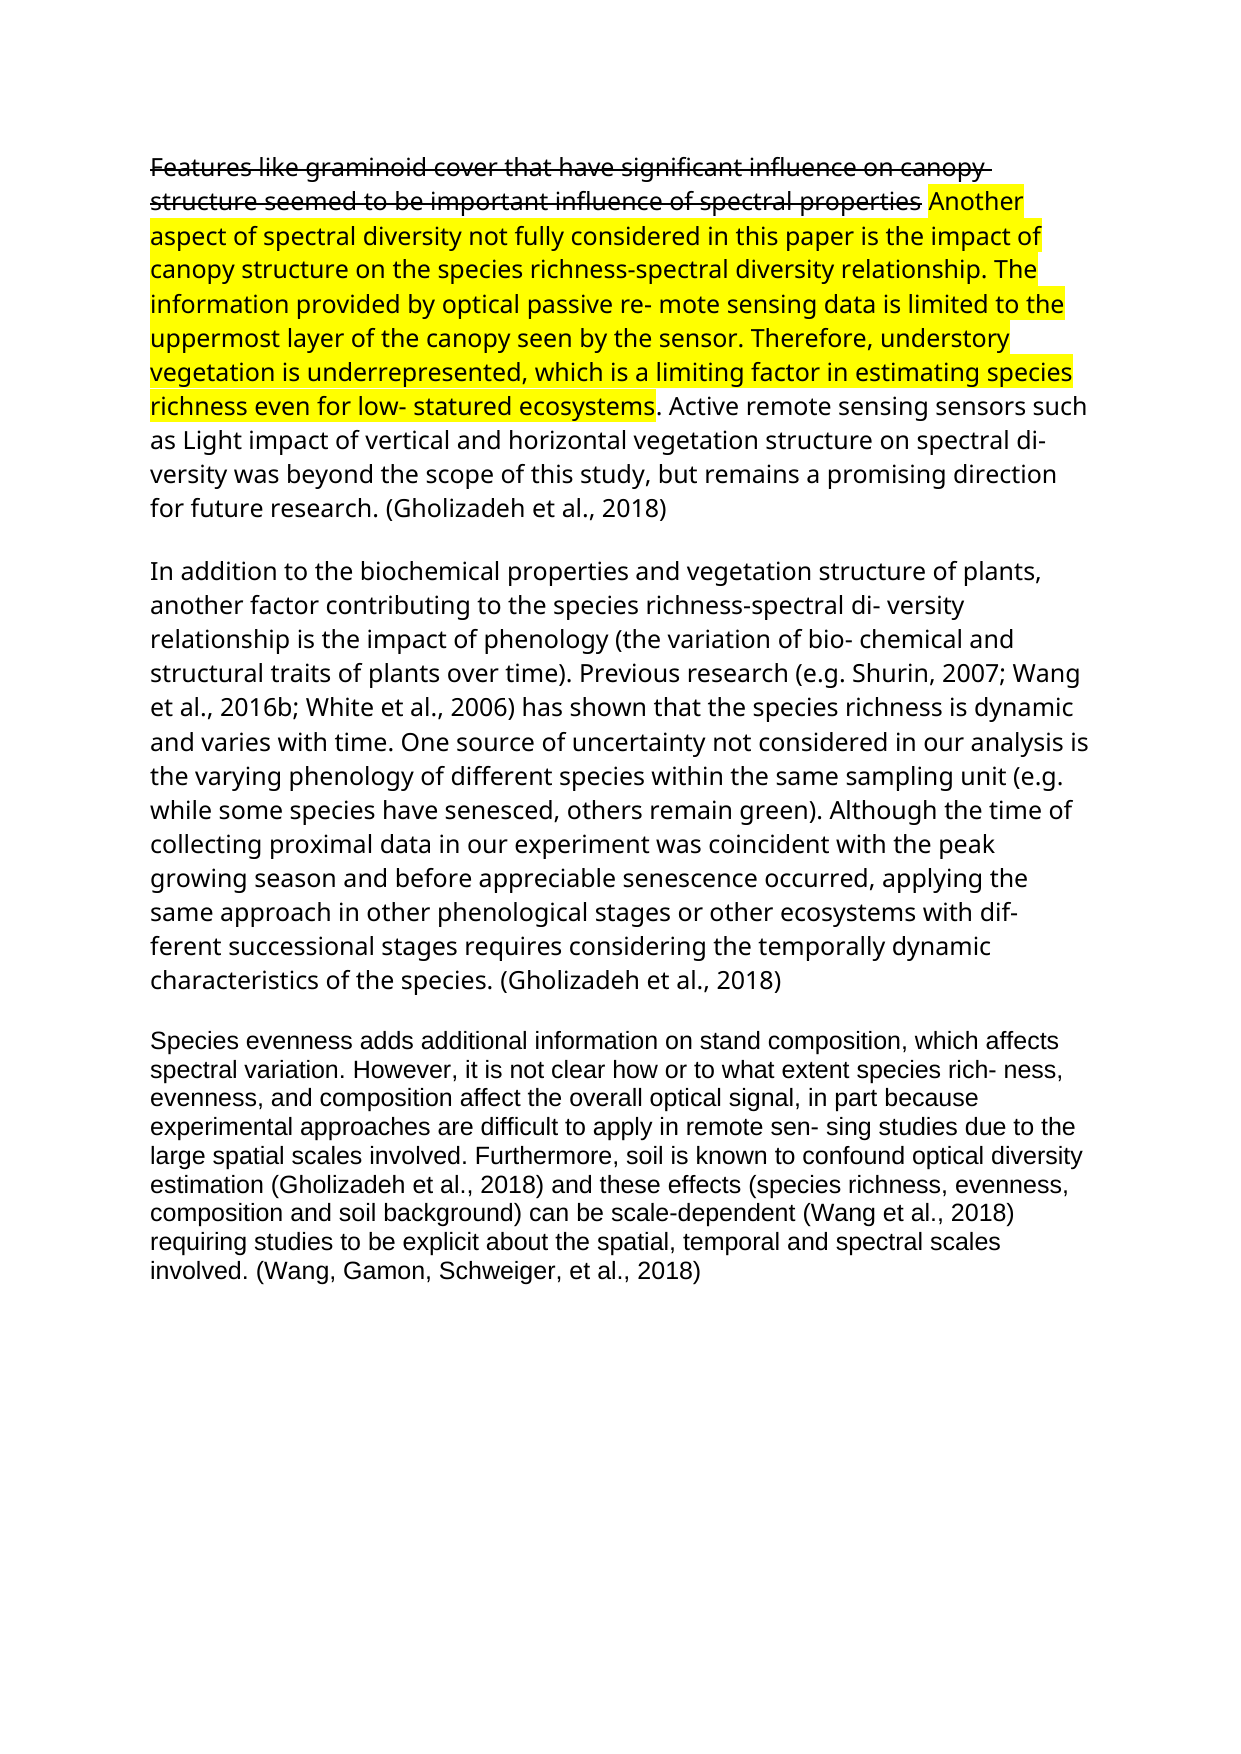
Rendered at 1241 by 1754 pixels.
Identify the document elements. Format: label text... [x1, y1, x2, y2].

text Features like graminoid cover that have significant influence on canopy structure seemed to be important influence of spectral properties Another aspect of spectral diversity not fully considered in this paper is the impact of canopy structure on the species richness-spectral diversity relationship. The information provided by optical passive re- mote sensing data is limited to the uppermost layer of the canopy seen by the sensor. Therefore, understory vegetation is underrepresented, which is a limiting factor in estimating species richness even for low- statured ecosystems. Active remote sensing sensors such as Light impact of vertical and horizontal vegetation structure on spectral di- versity was beyond the scope of this study, but remains a promising direction for future research. (Gholizadeh et al., 2018) [150, 150, 1090, 525]
text In addition to the biochemical properties and vegetation structure of plants, another factor contributing to the species richness-spectral di- versity relationship is the impact of phenology (the variation of bio- chemical and structural traits of plants over time). Previous research (e.g. Shurin, 2007; Wang et al., 2016b; White et al., 2006) has shown that the species richness is dynamic and varies with time. One source of uncertainty not considered in our analysis is the varying phenology of different species within the same sampling unit (e.g. while some species have senesced, others remain green). Although the time of collecting proximal data in our experiment was coincident with the peak growing season and before appreciable senescence occurred, applying the same approach in other phenological stages or other ecosystems with dif- ferent successional stages requires considering the temporally dynamic characteristics of the species. (Gholizadeh et al., 2018) [150, 554, 1090, 997]
text Species evenness adds additional information on stand composition, which affects spectral variation. However, it is not clear how or to what extent species rich- ness, evenness, and composition affect the overall optical signal, in part because experimental approaches are difficult to apply in remote sen- sing studies due to the large spatial scales involved. Furthermore, soil is known to confound optical diversity estimation (Gholizadeh et al., 2018) and these effects (species richness, evenness, composition and soil background) can be scale-dependent (Wang et al., 2018) requiring studies to be explicit about the spatial, temporal and spectral scales involved. (Wang, Gamon, Schweiger, et al., 2018) [150, 1026, 1090, 1284]
